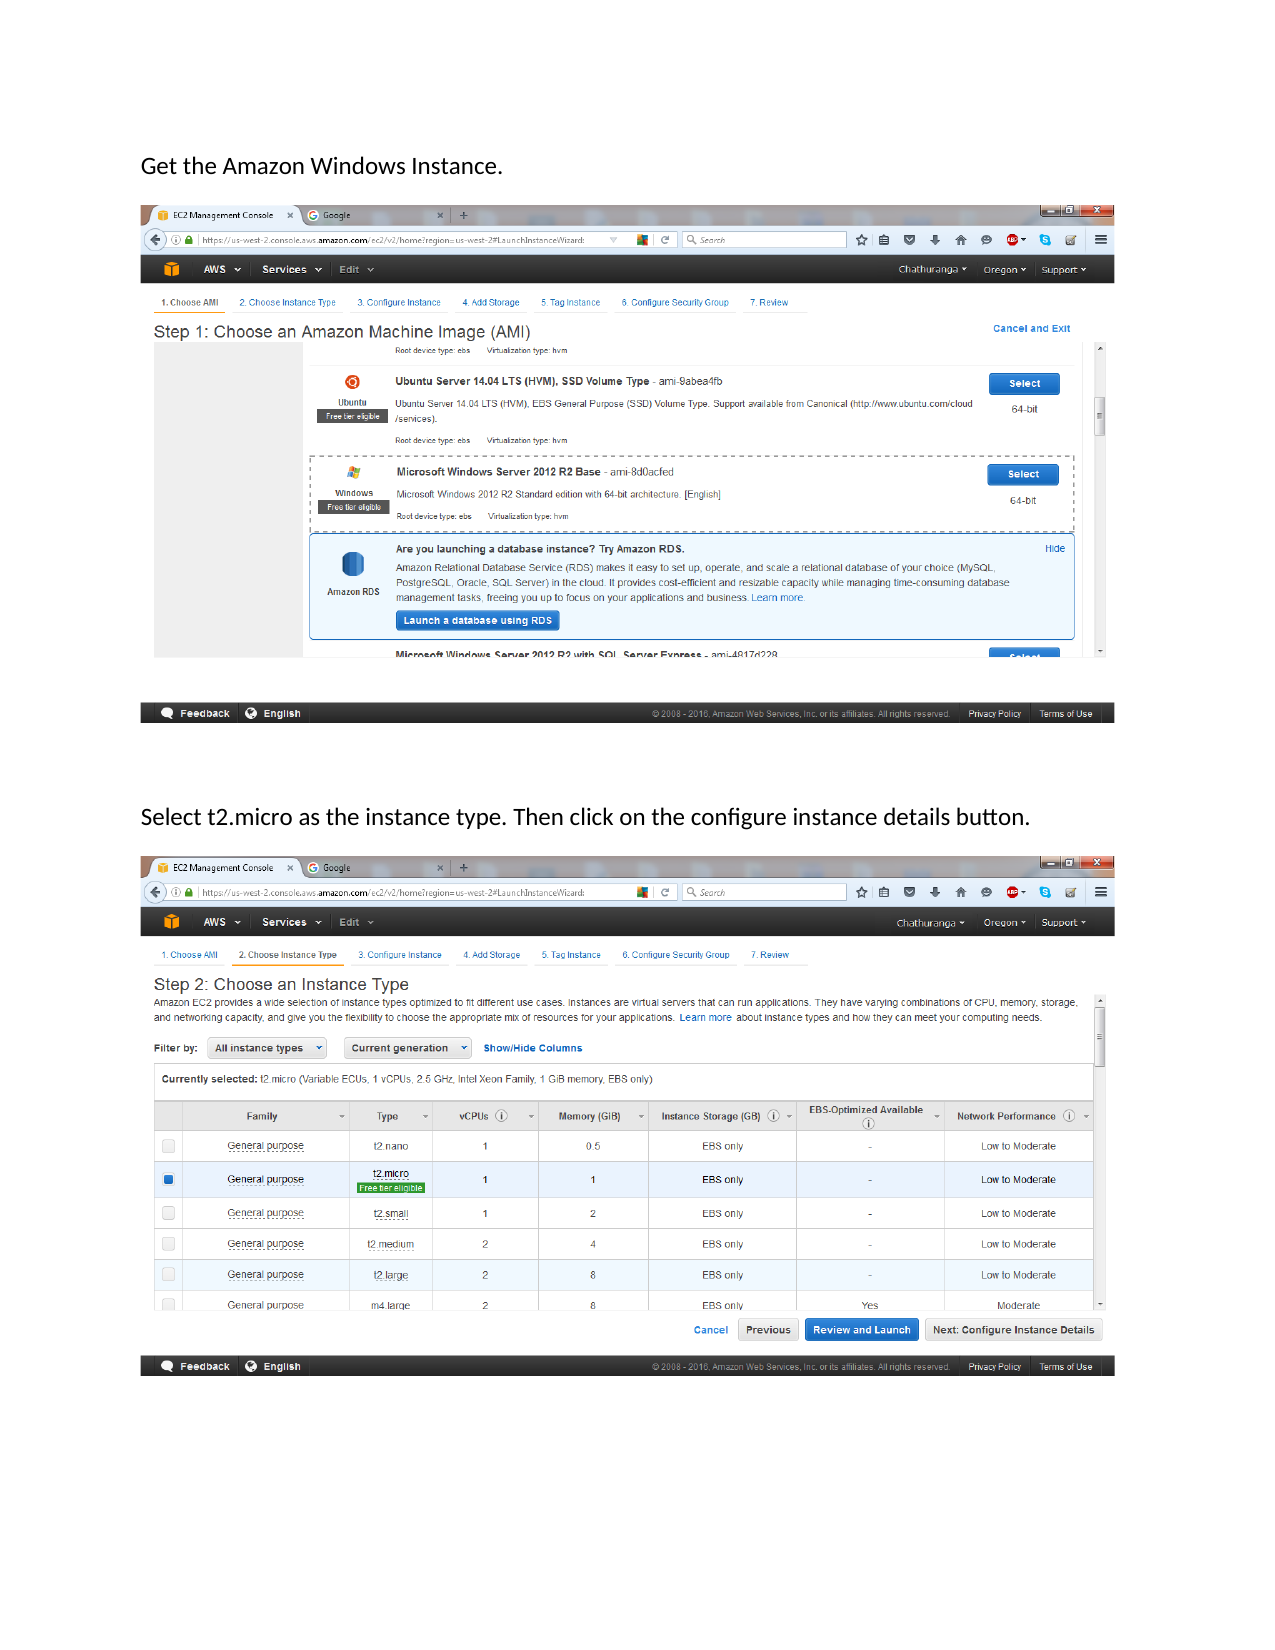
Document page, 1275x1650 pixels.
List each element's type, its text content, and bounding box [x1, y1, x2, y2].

picture [140, 856, 1115, 1376]
text Get the Amazon Windows Instance. [141, 150, 1125, 181]
text Select t2.micro as the instance type. Then click on the configure instance details button. [141, 801, 1125, 832]
picture [140, 205, 1115, 723]
